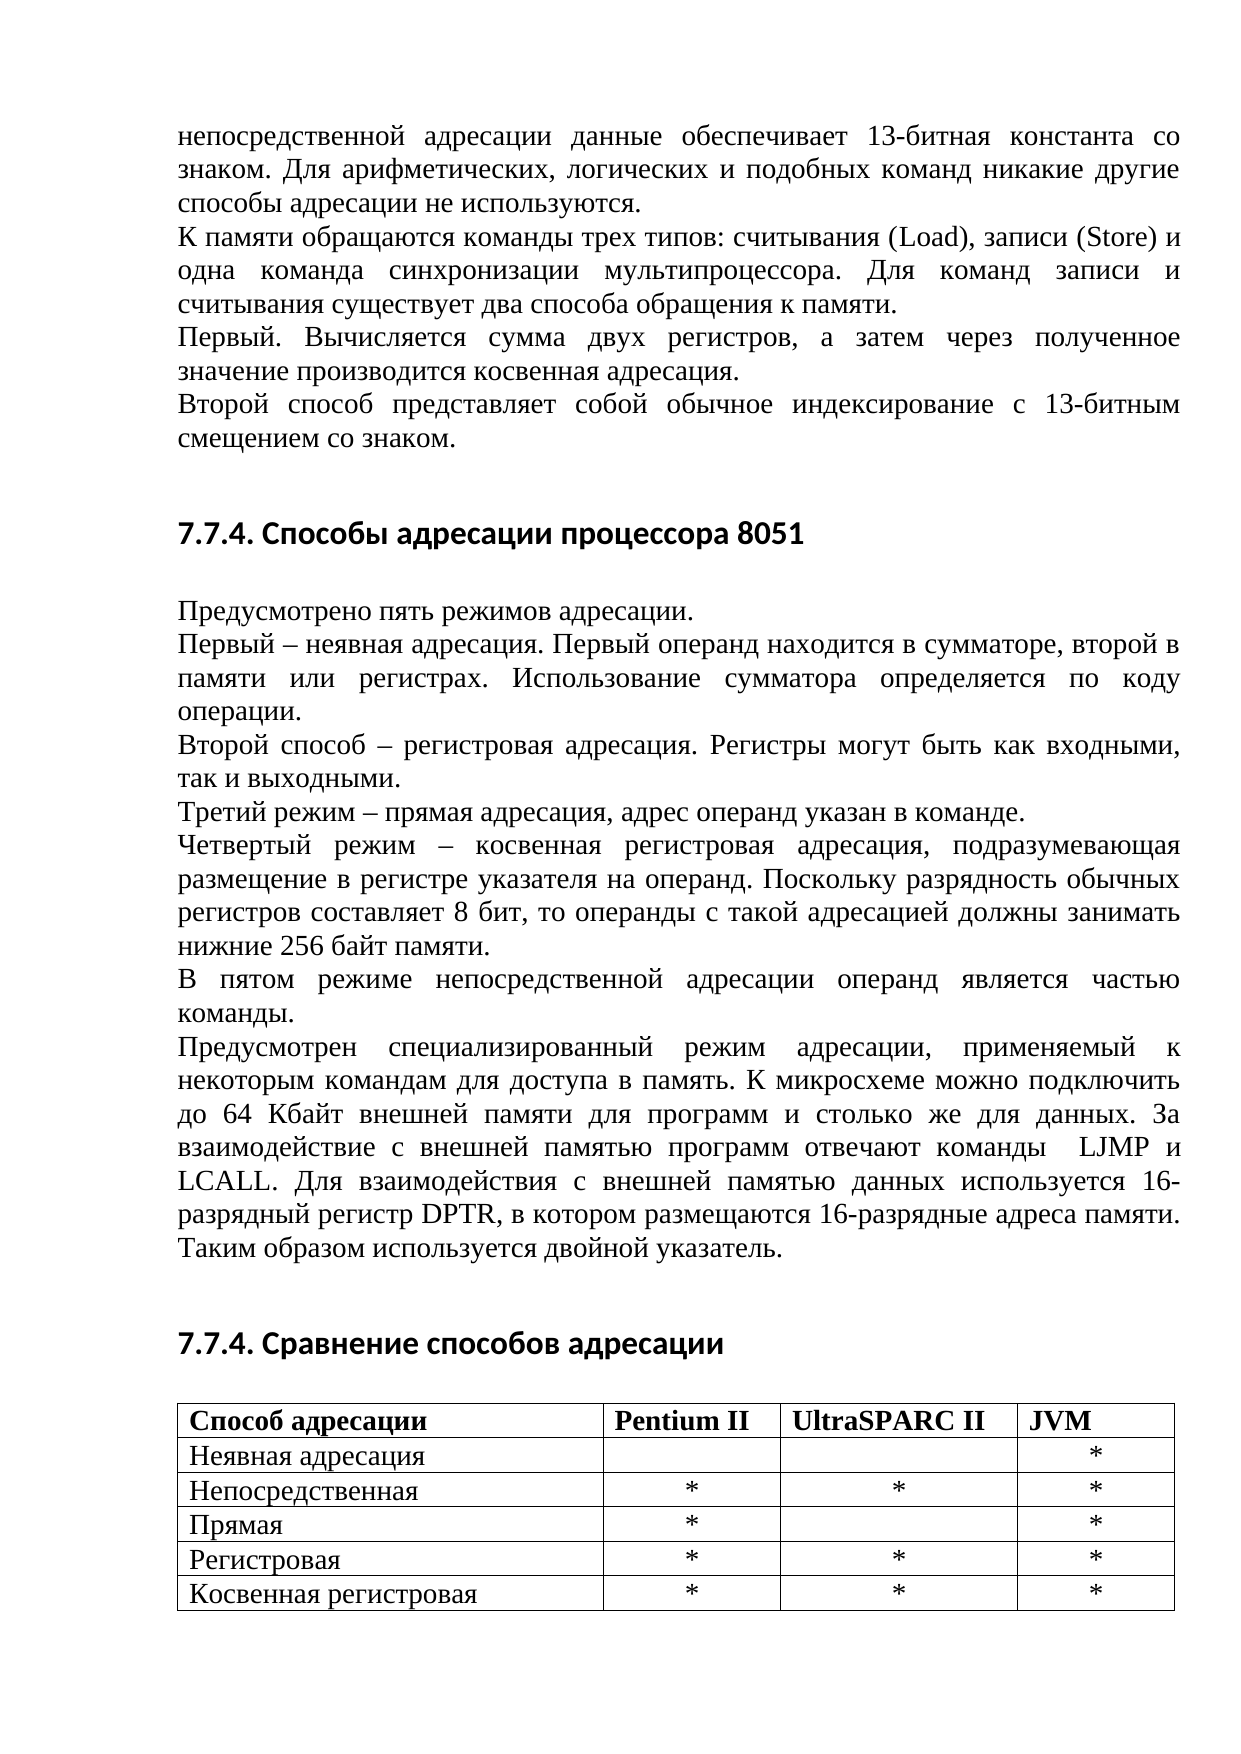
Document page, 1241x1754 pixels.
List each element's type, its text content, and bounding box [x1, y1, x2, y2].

subtitle 7.7.4. Способы адресации процессора 8051 [177, 512, 1181, 553]
text Второй способ – регистровая адресация. Регистры могут быть как входными, так и выходными. [177, 727, 1181, 794]
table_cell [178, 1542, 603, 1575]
subtitle 7.7.4. Сравнение способов адресации [177, 1322, 1181, 1363]
text Предусмотрено пять режимов адресации. [177, 593, 1181, 626]
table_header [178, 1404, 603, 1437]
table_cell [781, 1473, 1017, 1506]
text К памяти обращаются команды трех типов: считывания (Load), записи (Store) и одна команда синхронизации мультипроцессора. Для команд записи и считывания существует два способа обращения к памяти. [177, 219, 1181, 319]
text Первый – неявная адресация. Первый операнд находится в сумматоре, второй в памяти или регистрах. Использование сумматора определяется по коду операции. [177, 626, 1181, 727]
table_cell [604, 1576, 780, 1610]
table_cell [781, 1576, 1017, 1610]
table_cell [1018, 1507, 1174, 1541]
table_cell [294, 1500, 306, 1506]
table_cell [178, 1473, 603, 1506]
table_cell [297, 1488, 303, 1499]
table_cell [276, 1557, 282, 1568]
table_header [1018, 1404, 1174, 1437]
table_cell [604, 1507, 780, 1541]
text Четвертый режим – косвенная регистровая адресация, подразумевающая размещение в регистре указателя на операнд. Поскольку разрядность обычных регистров составляет 8 бит, то операнды с такой адресацией должны занимать нижние 256 байт памяти. [177, 827, 1181, 962]
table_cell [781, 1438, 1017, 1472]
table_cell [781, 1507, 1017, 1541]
text В пятом режиме непосредственной адресации операнд является частью команды. [177, 962, 1181, 1029]
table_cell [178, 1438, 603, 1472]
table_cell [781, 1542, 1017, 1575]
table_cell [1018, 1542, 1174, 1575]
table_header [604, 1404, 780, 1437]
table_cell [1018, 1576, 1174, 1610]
text Первый. Вычисляется сумма двух регистров, а затем через полученное значение производится косвенная адресация. [177, 319, 1181, 386]
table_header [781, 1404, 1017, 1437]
text Третий режим – прямая адресация, адрес операнд указан в команде. [177, 794, 1181, 827]
text Второй способ представляет собой обычное индексирование с 13-битным смещением со знаком. [177, 386, 1181, 453]
text Предусмотрен специализированный режим адресации, применяемый к некоторым командам для доступа в память. К микросхеме можно подключить до 64 Кбайт внешней памяти для программ и столько же для данных. За взаимодействие с внешней памятью программ отвечают команды LJMP и LCALL. Для взаимодействия с внешней памятью данных используется 16-разрядный регистр DPTR, в котором размещаются 16-разрядные адреса памяти. Таким образом используется двойной указатель. [177, 1029, 1181, 1263]
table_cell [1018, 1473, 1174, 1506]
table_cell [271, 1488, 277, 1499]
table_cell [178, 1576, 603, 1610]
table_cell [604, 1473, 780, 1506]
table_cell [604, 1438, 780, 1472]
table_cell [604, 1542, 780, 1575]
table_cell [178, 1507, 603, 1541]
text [177, 118, 1181, 219]
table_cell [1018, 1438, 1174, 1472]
